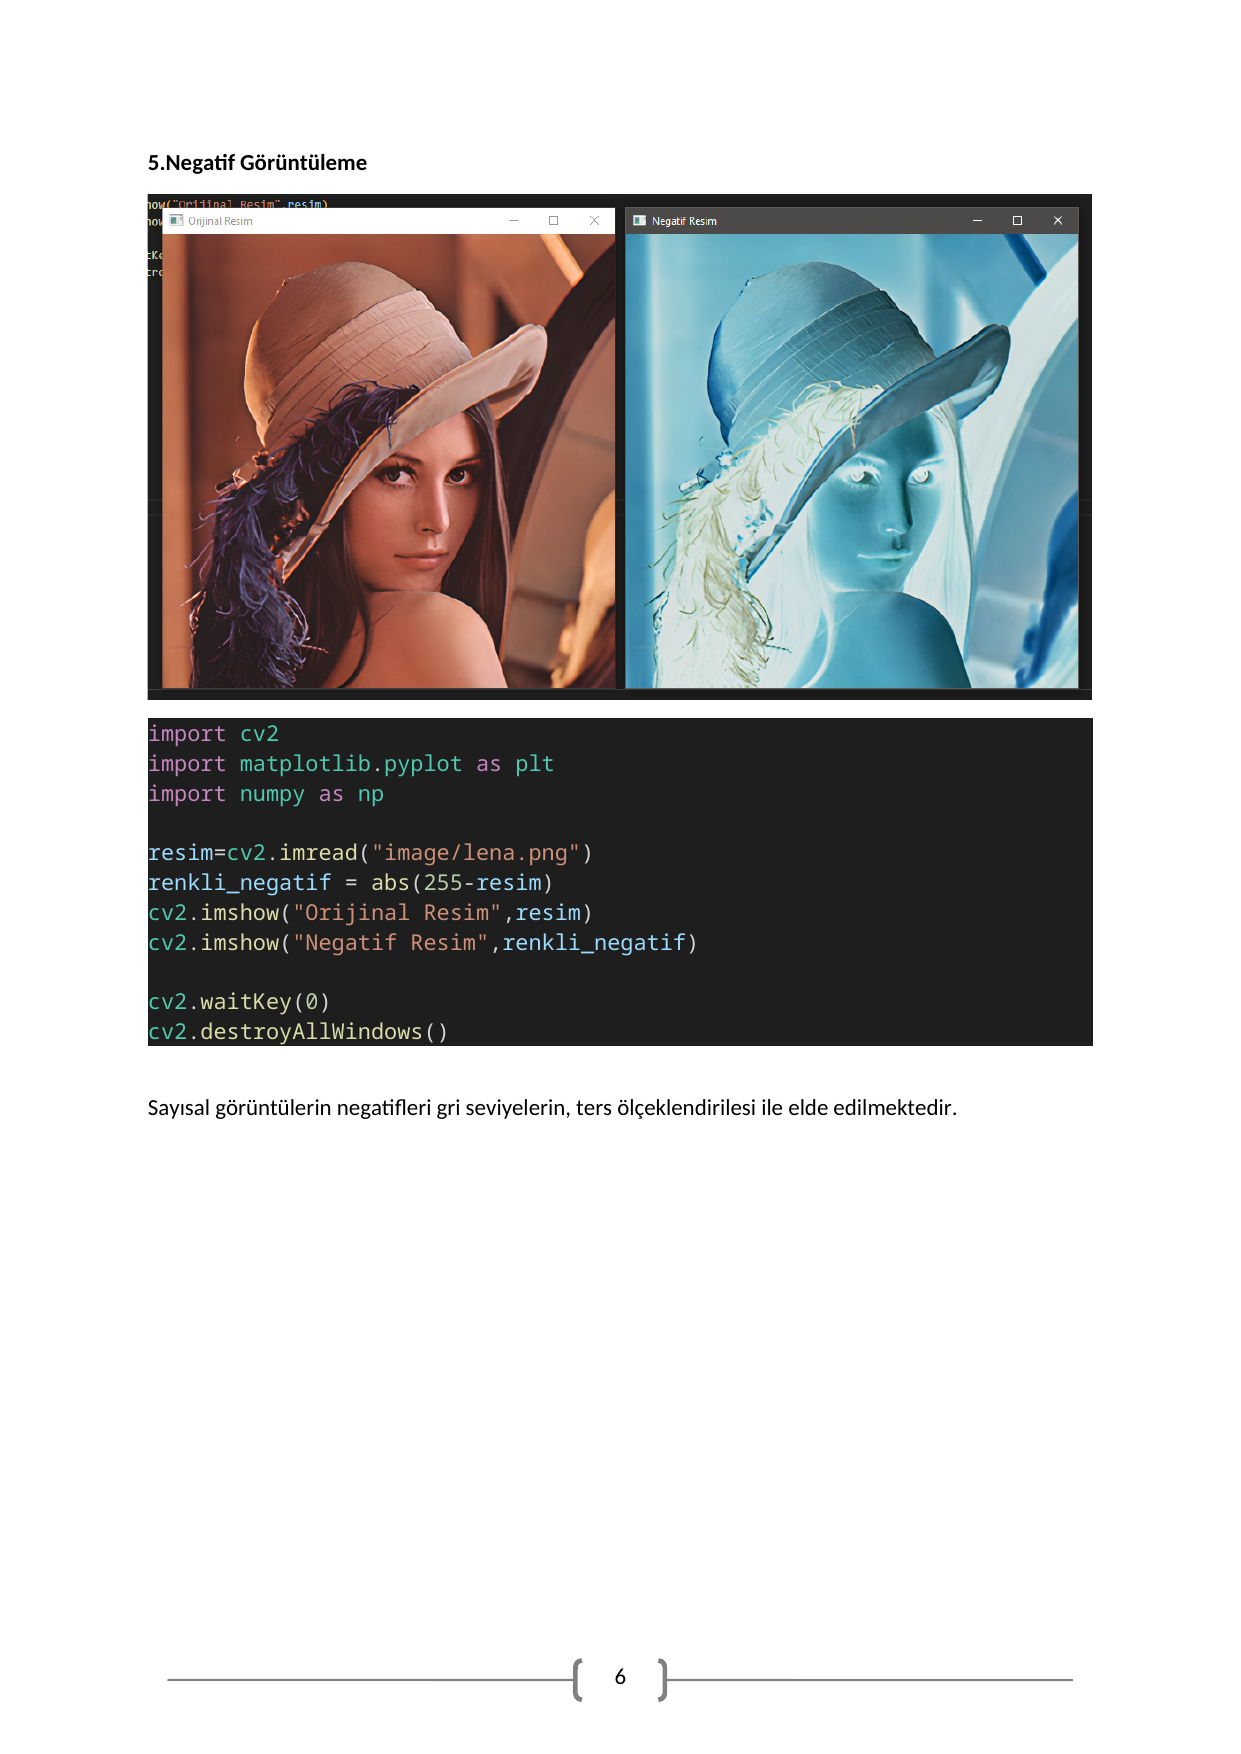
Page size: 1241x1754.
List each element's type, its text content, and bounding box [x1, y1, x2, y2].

text cv2.destroyAllWindows() [148, 1016, 1093, 1046]
text renkli_negatif = abs(255-resim) [148, 867, 1093, 897]
text import cv2 [148, 718, 1093, 748]
picture [147, 194, 1092, 700]
text cv2.imshow("Orijinal Resim",resim) [148, 897, 1093, 927]
text import numpy as np [148, 778, 1093, 807]
text resim=cv2.imread("image/lena.png") [148, 837, 1093, 867]
text cv2.imshow("Negatif Resim",renkli_negatif) [148, 927, 1093, 956]
text import matplotlib.pyplot as plt [148, 748, 1093, 778]
text 5.Negatif Görüntüleme [148, 148, 1093, 176]
text cv2.waitKey(0) [148, 986, 1093, 1016]
text Sayısal görüntülerin negatifleri gri seviyelerin, ters ölçeklendirilesi ile elde edilmektedir. [148, 1093, 1093, 1121]
